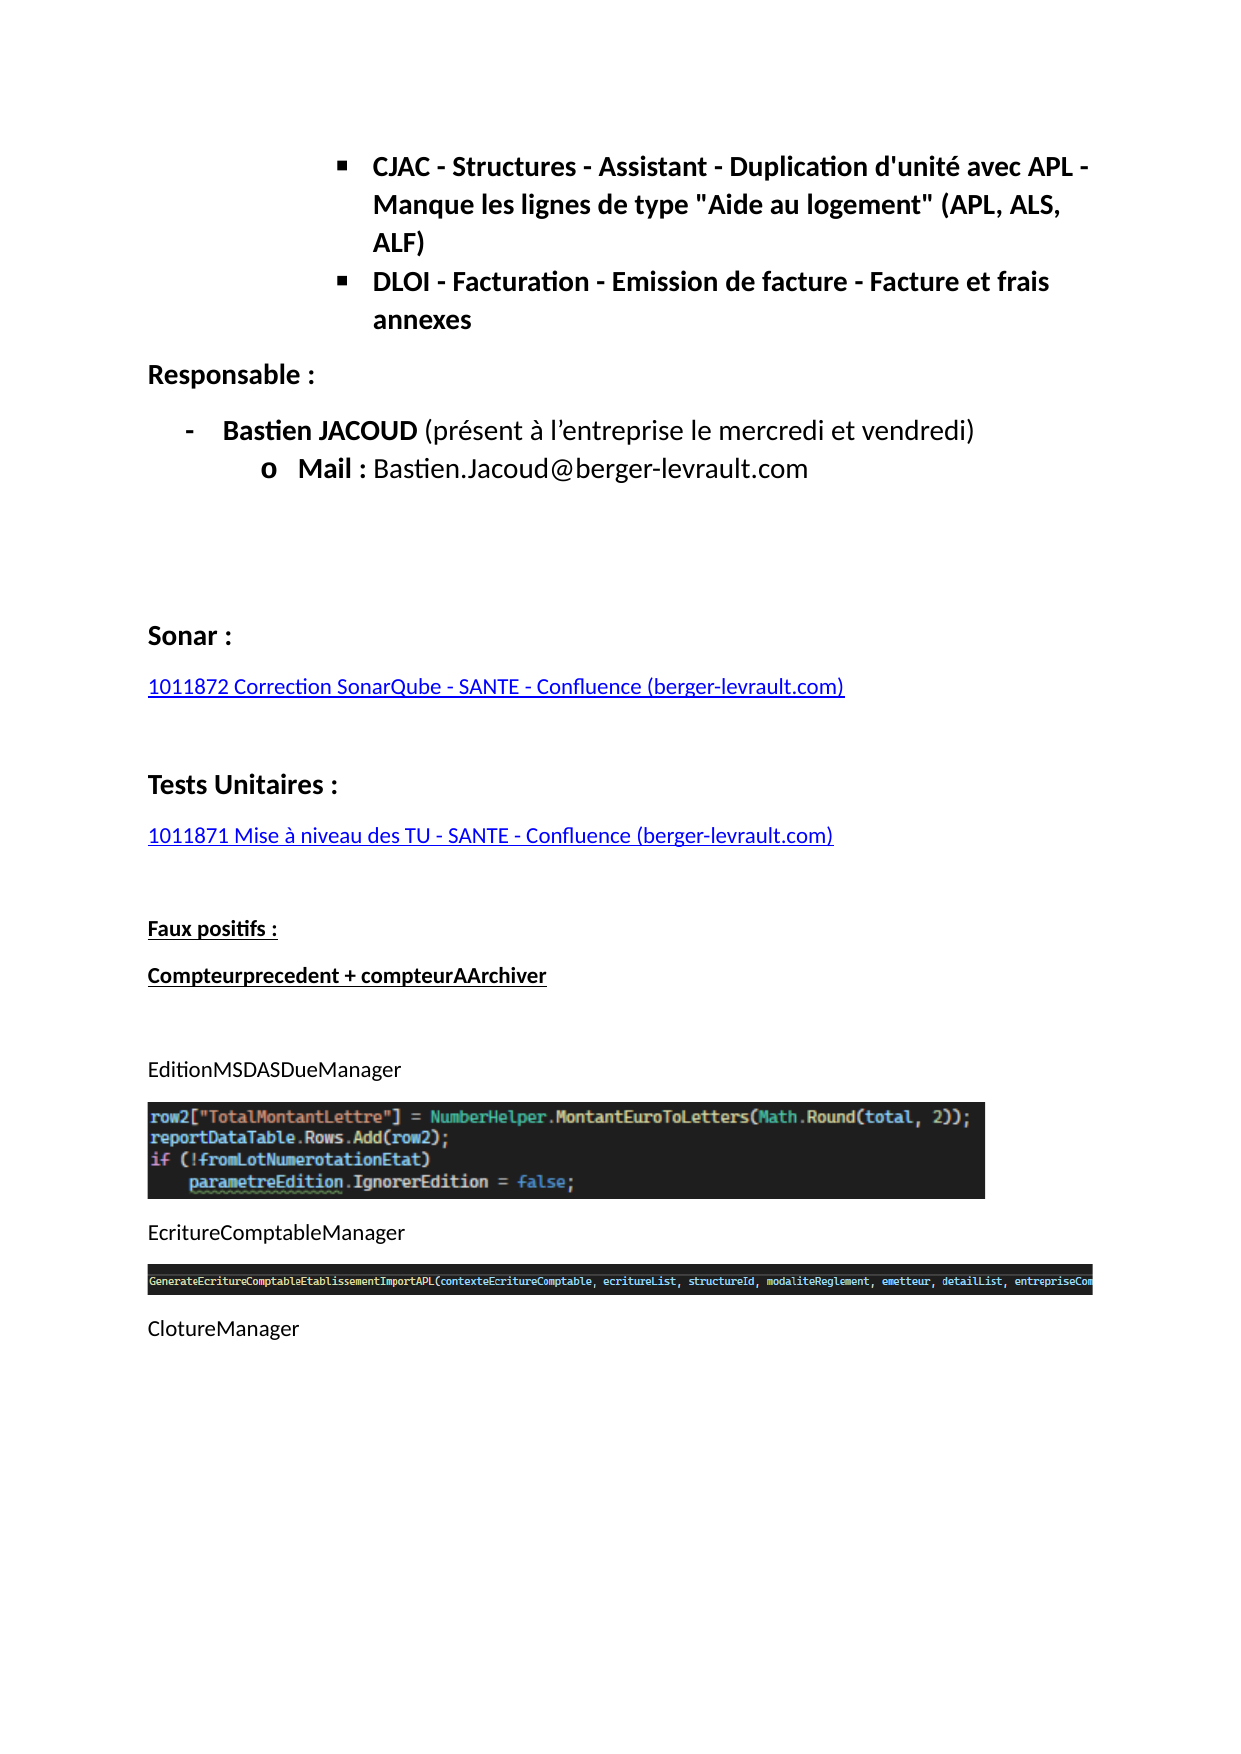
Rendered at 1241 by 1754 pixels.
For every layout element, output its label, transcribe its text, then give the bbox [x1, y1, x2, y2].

text Tests Unitaires : [148, 766, 1093, 801]
text EditionMSDASDueManager [148, 1055, 1093, 1083]
text 1011871 Mise à niveau des TU - SANTE - Confluence (berger-levrault.com) [148, 821, 1093, 849]
text EcritureComptableManager [148, 1218, 1093, 1246]
text 1011872 Correction SonarQube - SANTE - Confluence (berger-levrault.com) [148, 672, 1093, 700]
list CJAC - Structures - Assistant - Duplication d'unité avec APL - Manque les lignes de type "Aide au logement" (APL, ALS, ALF) [335, 148, 1093, 260]
list Bastien JACOUD (présent à l’entreprise le mercredi et vendredi) [185, 412, 1093, 447]
text Sonar : [148, 617, 1093, 652]
text Faux positifs : [148, 914, 1093, 943]
text ClotureManager [148, 1314, 1093, 1342]
list DLOI - Facturation - Emission de facture - Facture et frais annexes [335, 263, 1093, 337]
text Compteurprecedent + compteurAArchiver [148, 961, 1093, 989]
picture [147, 1102, 986, 1199]
list Mail : Bastien.Jacoud@berger-levrault.com [260, 450, 1093, 487]
picture [147, 1264, 1093, 1295]
text Responsable : [148, 356, 1093, 392]
